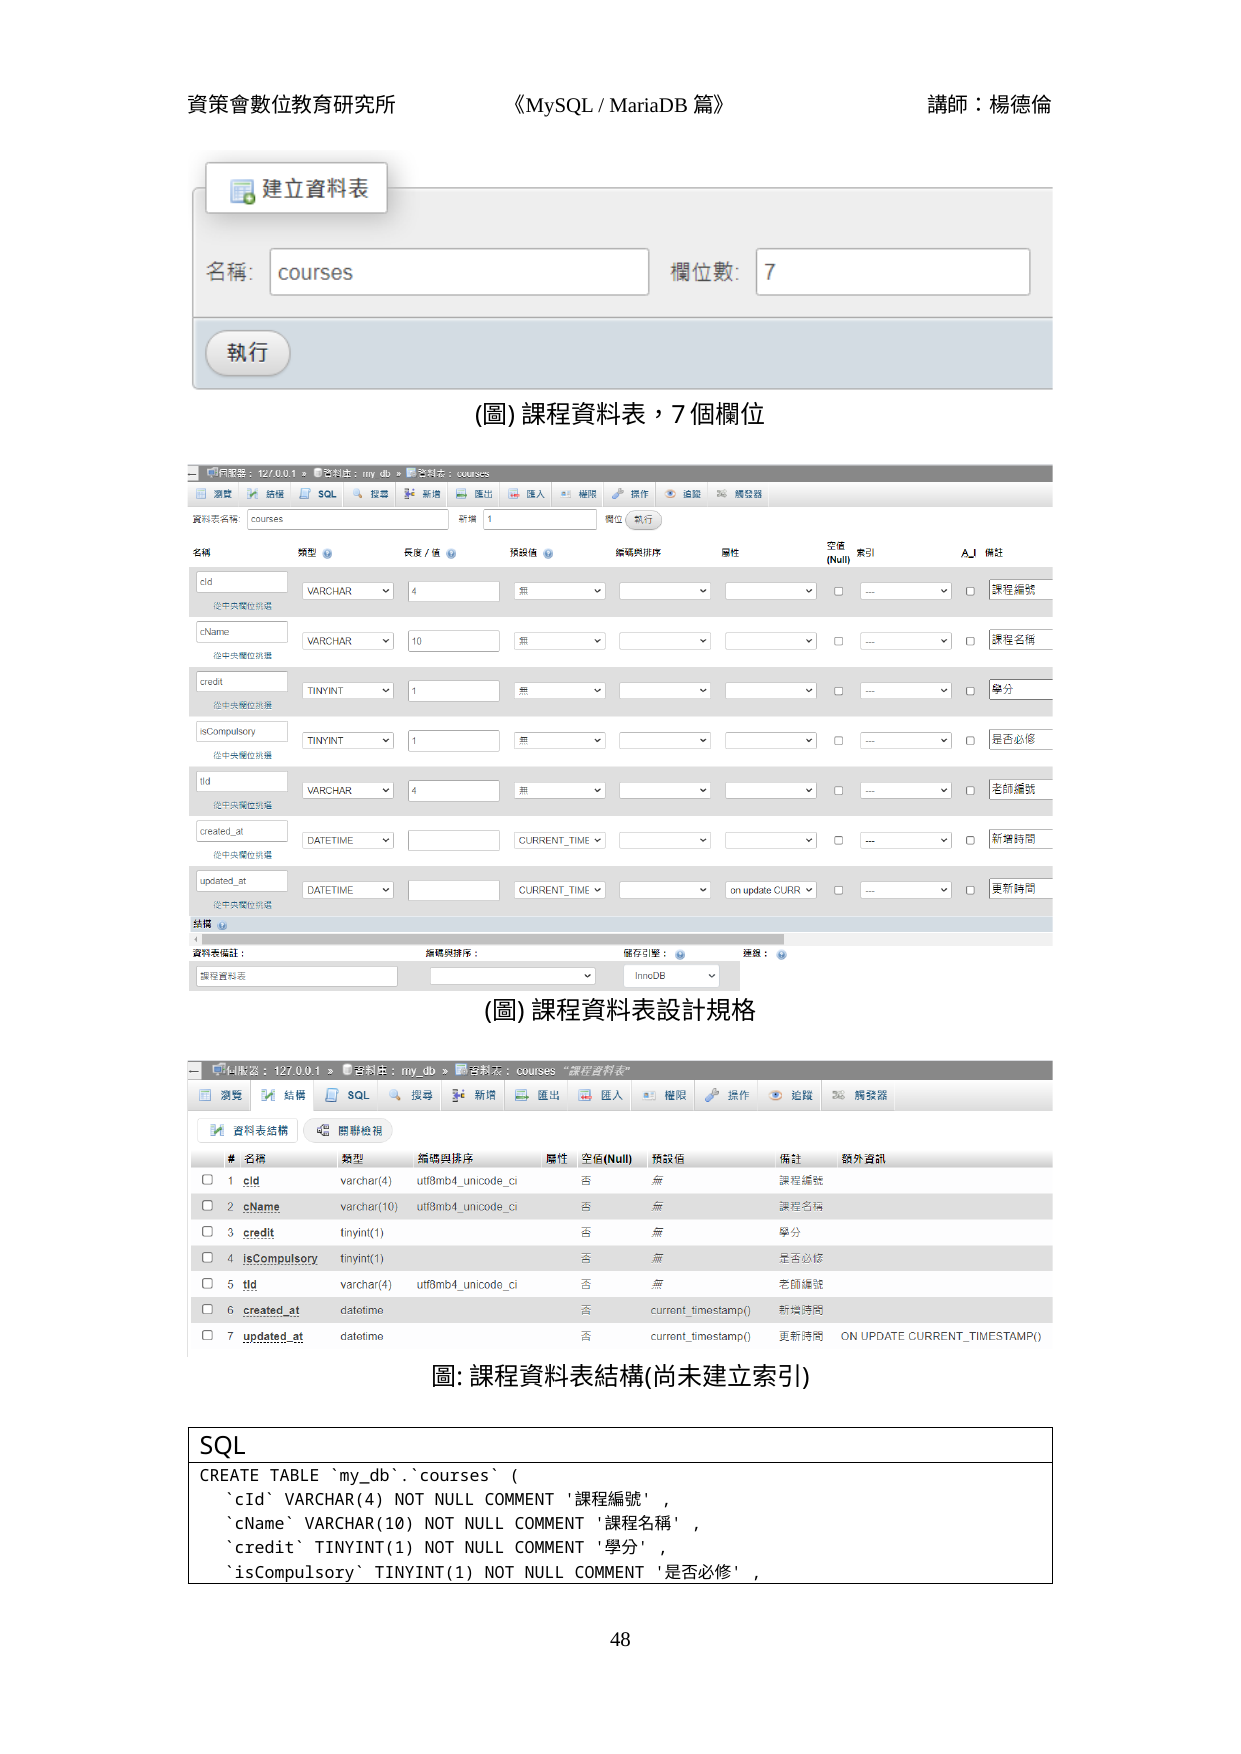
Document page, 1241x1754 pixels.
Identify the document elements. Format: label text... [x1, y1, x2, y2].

picture [187, 150, 1053, 395]
text (圖) 課程資料表，7個欄位 [187, 395, 1053, 430]
text (圖) 課程資料表設計規格 [187, 991, 1053, 1027]
picture [187, 1060, 1053, 1357]
picture [187, 464, 1053, 991]
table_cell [189, 1463, 1052, 1583]
table_header SQL [189, 1428, 1052, 1462]
text 圖: 課程資料表結構(尚未建立索引) [187, 1357, 1053, 1393]
